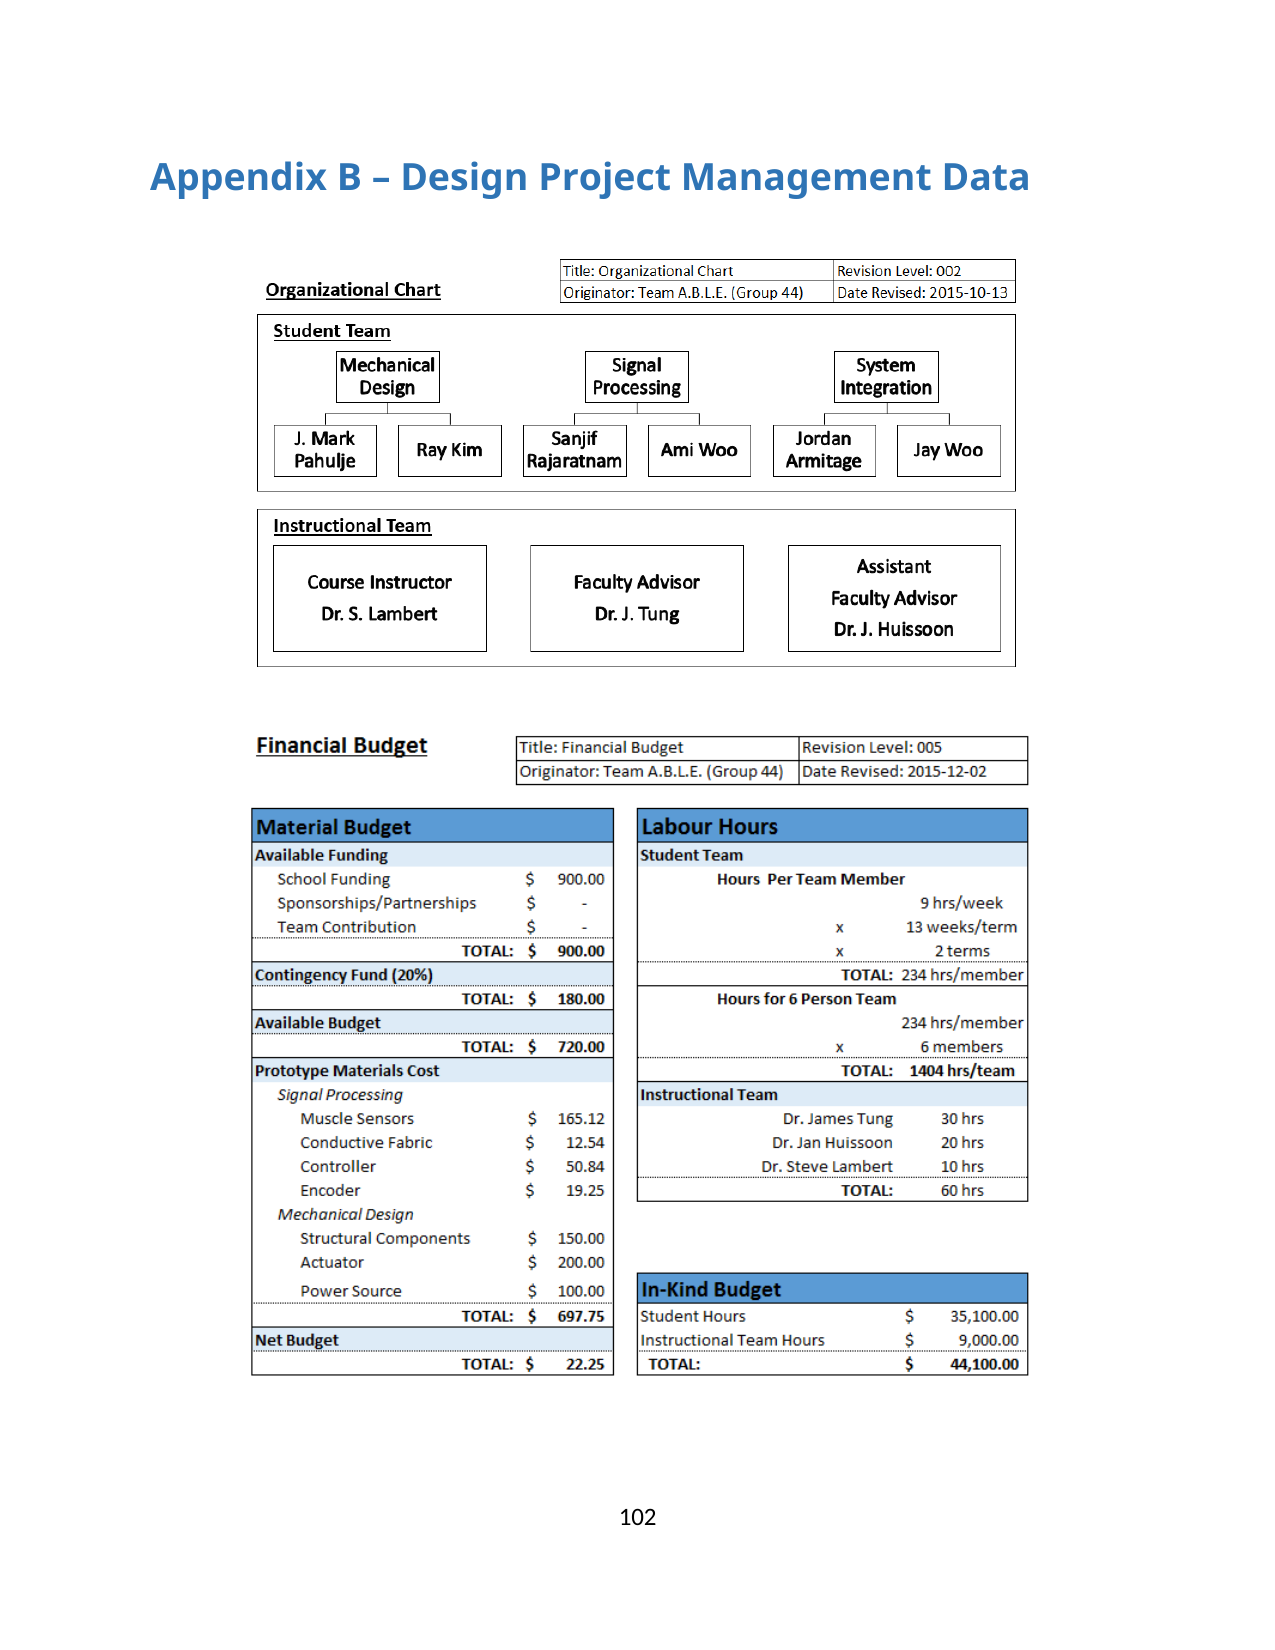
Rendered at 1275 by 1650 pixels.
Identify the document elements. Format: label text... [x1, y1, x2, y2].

picture [240, 239, 1035, 691]
picture [237, 705, 1038, 1396]
subtitle Appendix B – Design Project Management Data [150, 150, 1125, 201]
